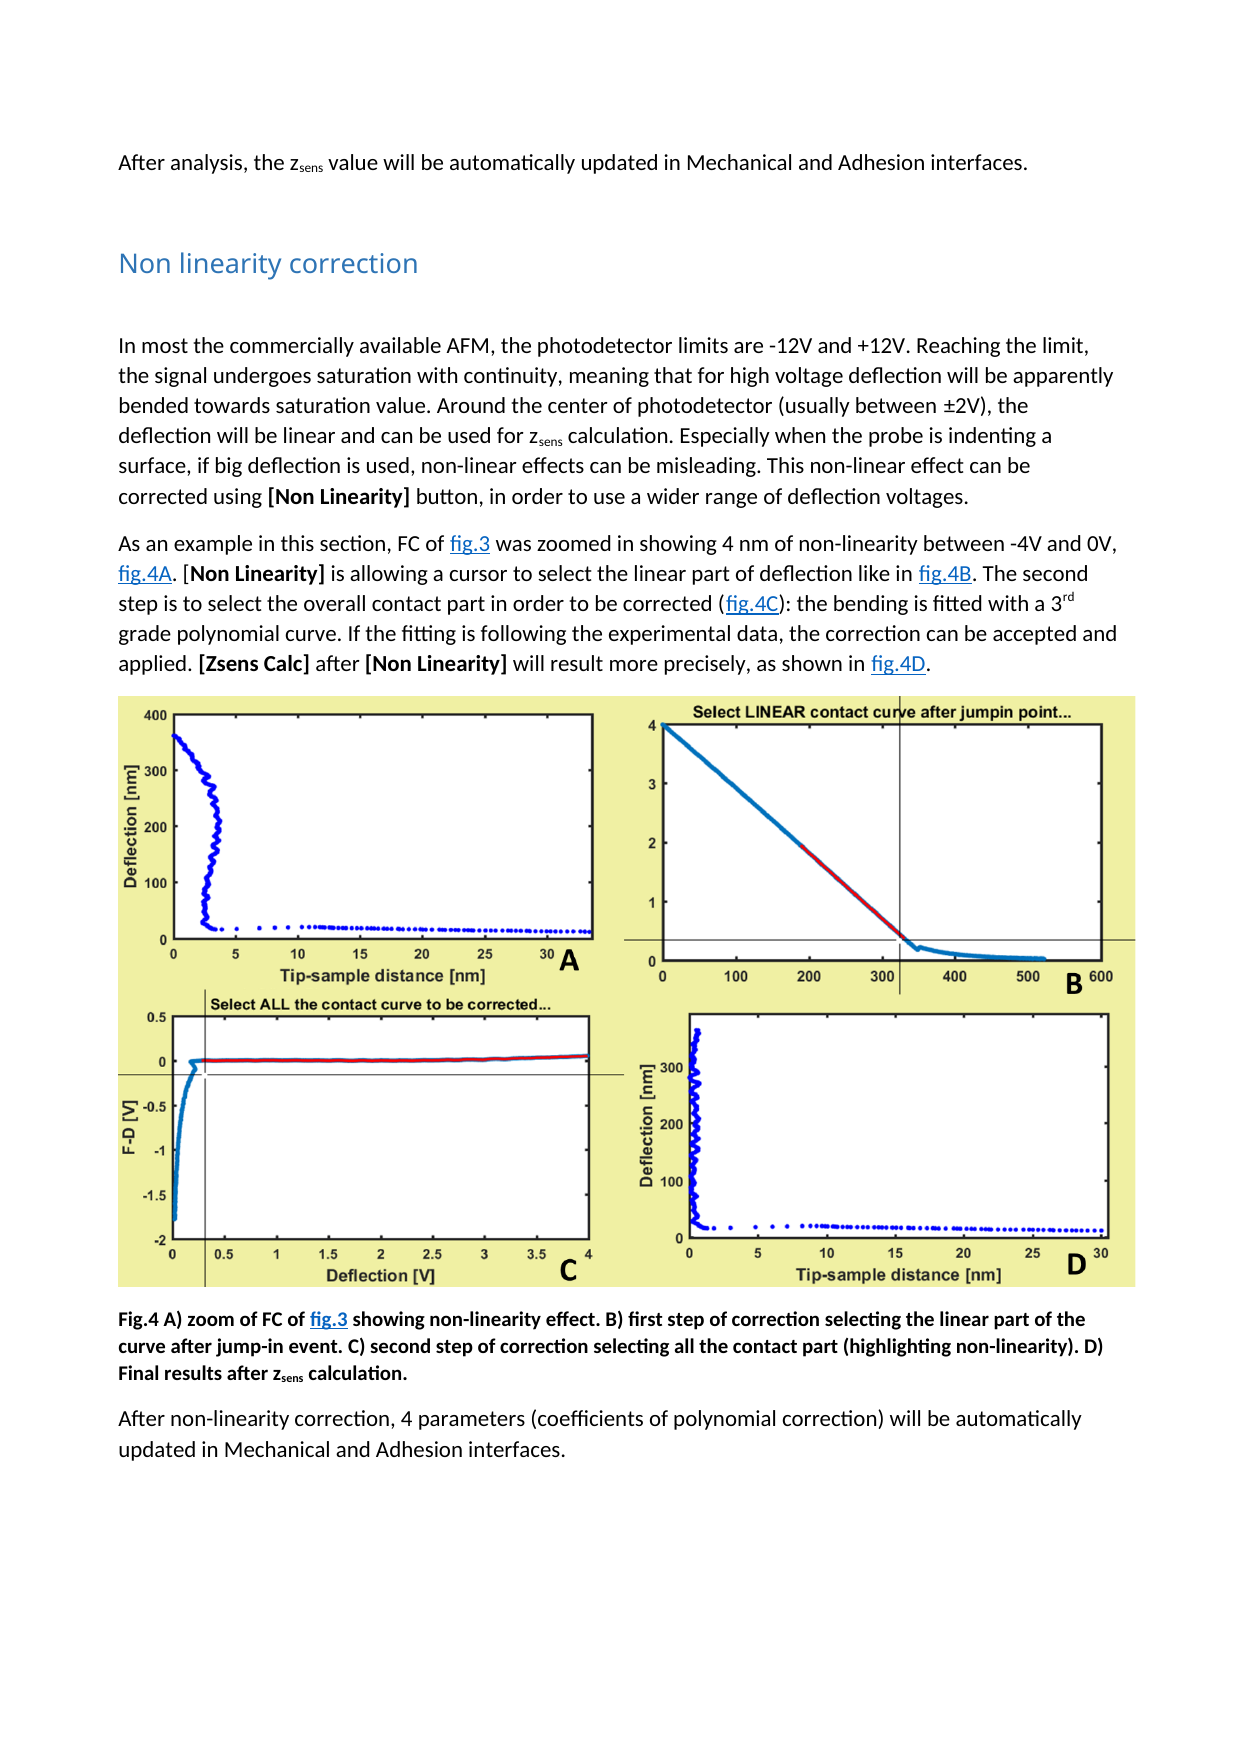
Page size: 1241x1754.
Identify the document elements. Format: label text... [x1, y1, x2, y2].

subtitle Non linearity correction [118, 244, 1122, 281]
text After analysis, the zsens value will be automatically updated in Mechanical and Adhesion interfaces. [118, 148, 1122, 176]
text As an example in this section, FC of fig.3 was zoomed in showing 4 nm of non-linearity between -4V and 0V, fig.4A. [Non Linearity] is allowing a cursor to select the linear part of deflection like in fig.4B. The second step is to select the overall contact part in order to be corrected (fig.4C): the bending is fitted with a 3rd grade polynomial curve. If the fitting is following the experimental data, the correction can be accepted and applied. [Zsens Calc] after [Non Linearity] will result more precisely, as shown in fig.4D. [118, 529, 1122, 677]
text After non-linearity correction, 4 parameters (coefficients of polynomial correction) will be automatically updated in Mechanical and Adhesion interfaces. [118, 1404, 1122, 1463]
picture [118, 696, 1136, 1287]
text Fig.4 A) zoom of FC of fig.3 showing non-linearity effect. B) first step of correction selecting the linear part of the curve after jump-in event. C) second step of correction selecting all the contact part (highlighting non-linearity). D) Final results after zsens calculation. [118, 1306, 1122, 1386]
text In most the commercially available AFM, the photodetector limits are -12V and +12V. Reaching the limit, the signal undergoes saturation with continuity, meaning that for high voltage deflection will be apparently bended towards saturation value. Around the center of photodetector (usually between ±2V), the deflection will be linear and can be used for zsens calculation. Especially when the probe is indenting a surface, if big deflection is used, non-linear effects can be misleading. This non-linear effect can be corrected using [Non Linearity] button, in order to use a wider range of deflection voltages. [118, 331, 1122, 510]
